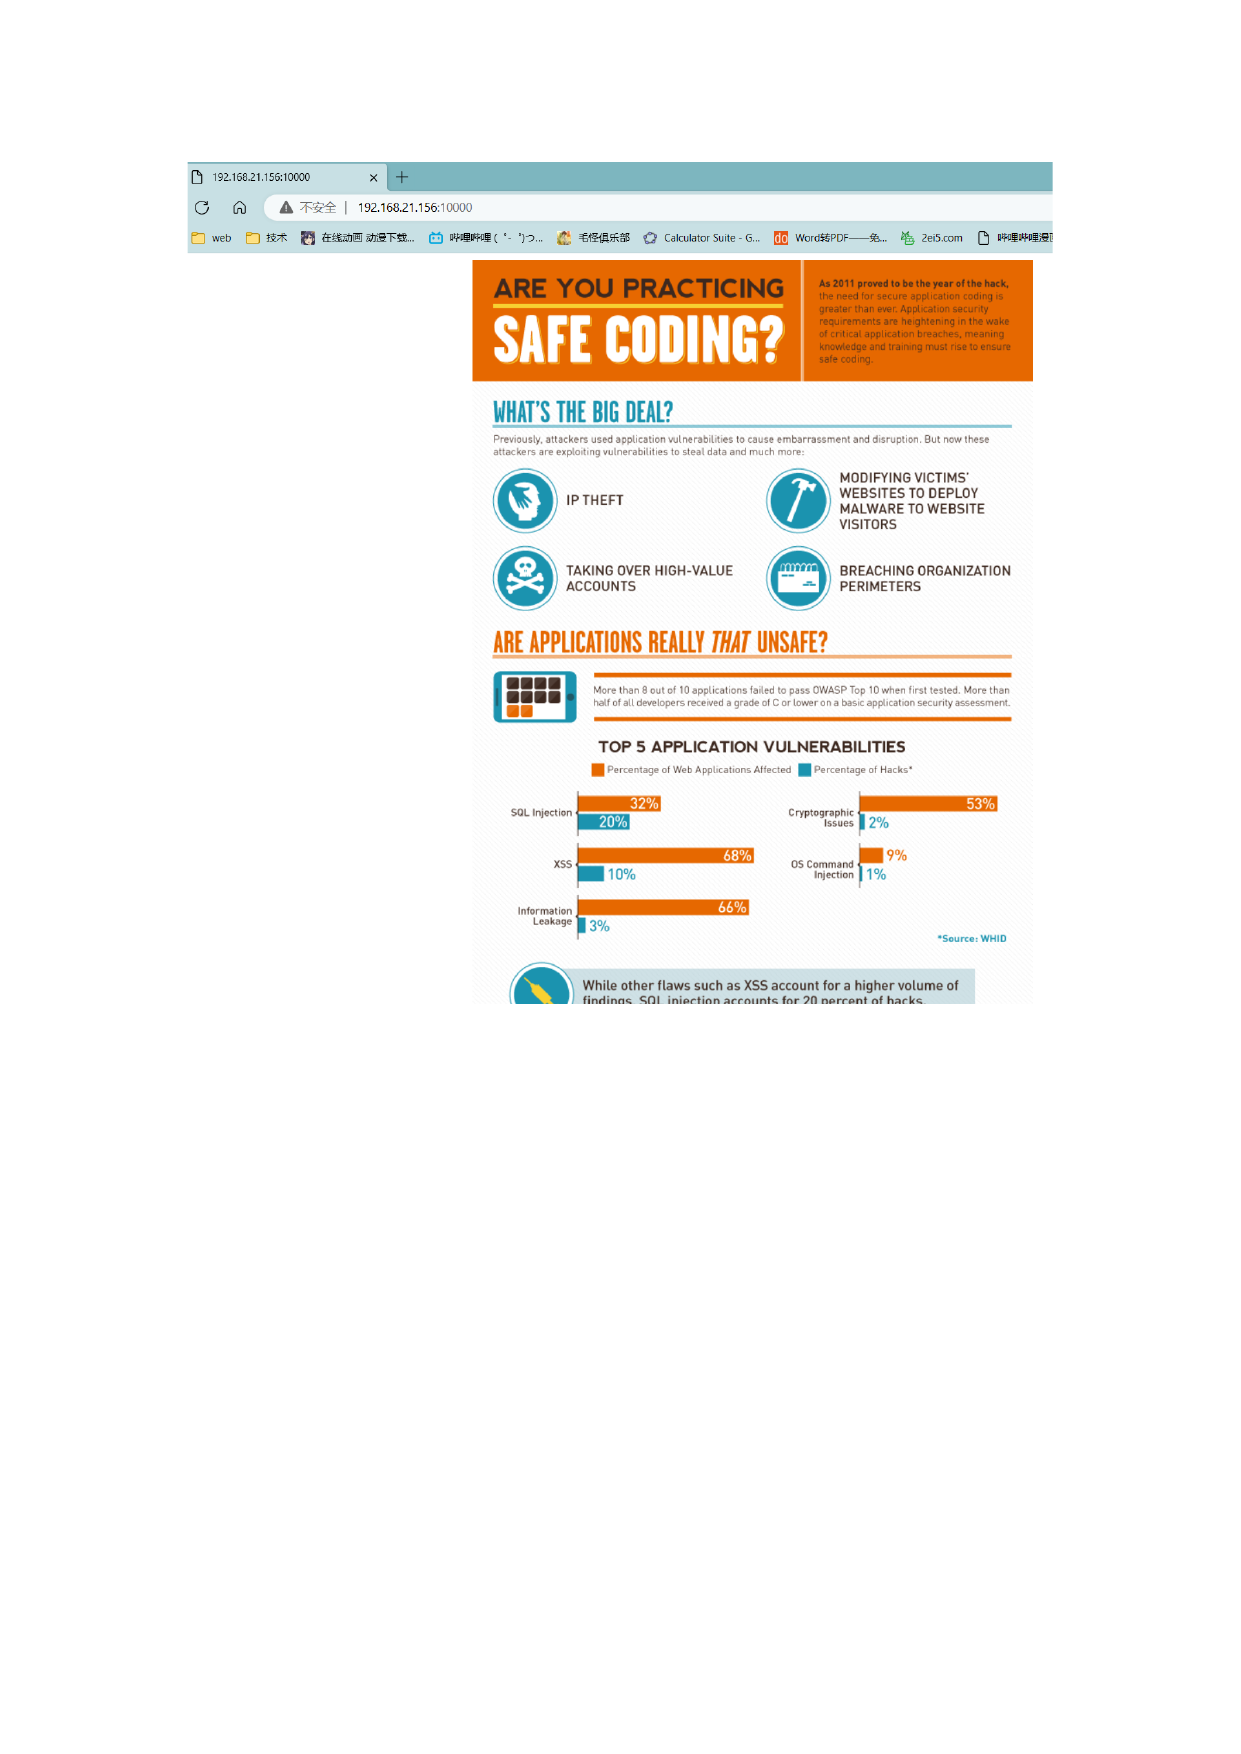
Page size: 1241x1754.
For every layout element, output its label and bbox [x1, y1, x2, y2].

picture [187, 162, 1053, 1004]
